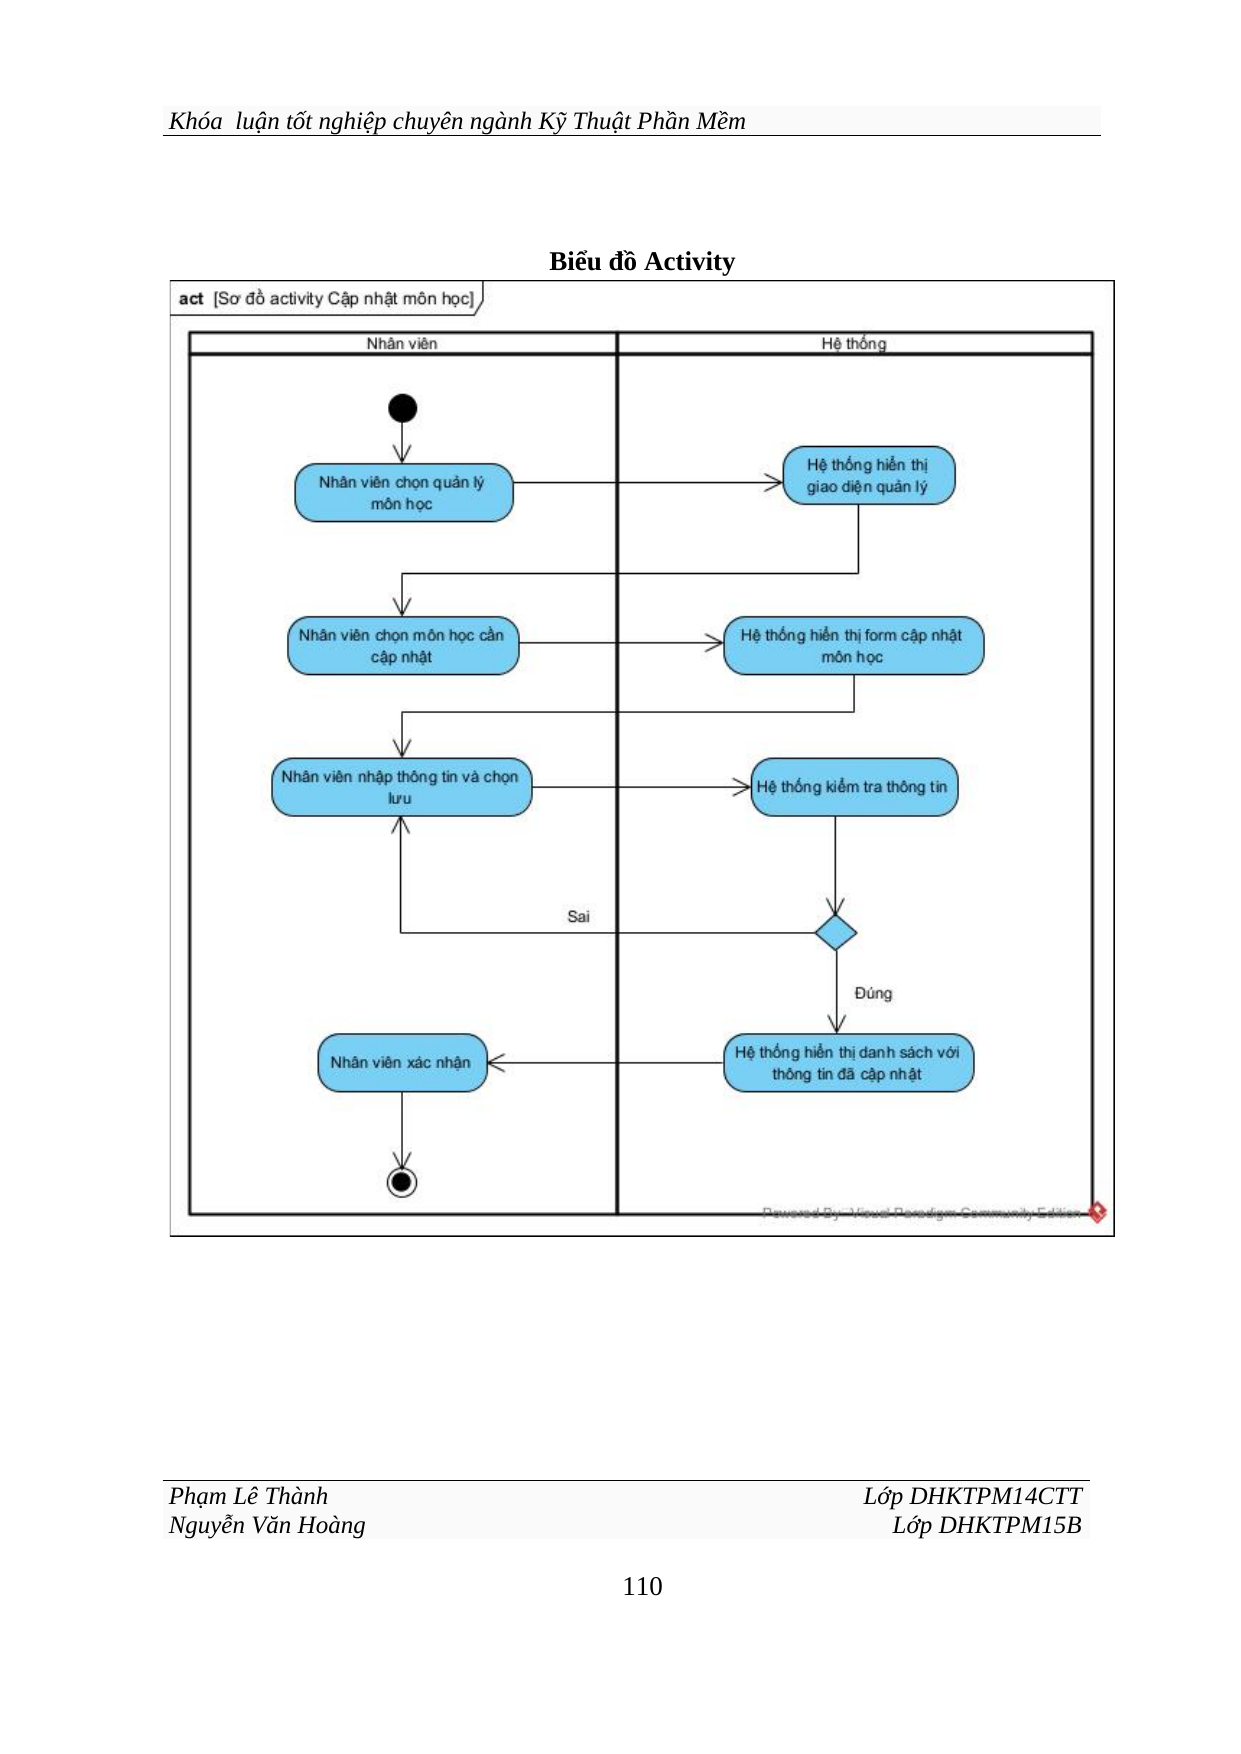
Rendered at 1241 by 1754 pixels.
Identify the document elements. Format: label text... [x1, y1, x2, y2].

picture [169, 280, 1115, 1237]
